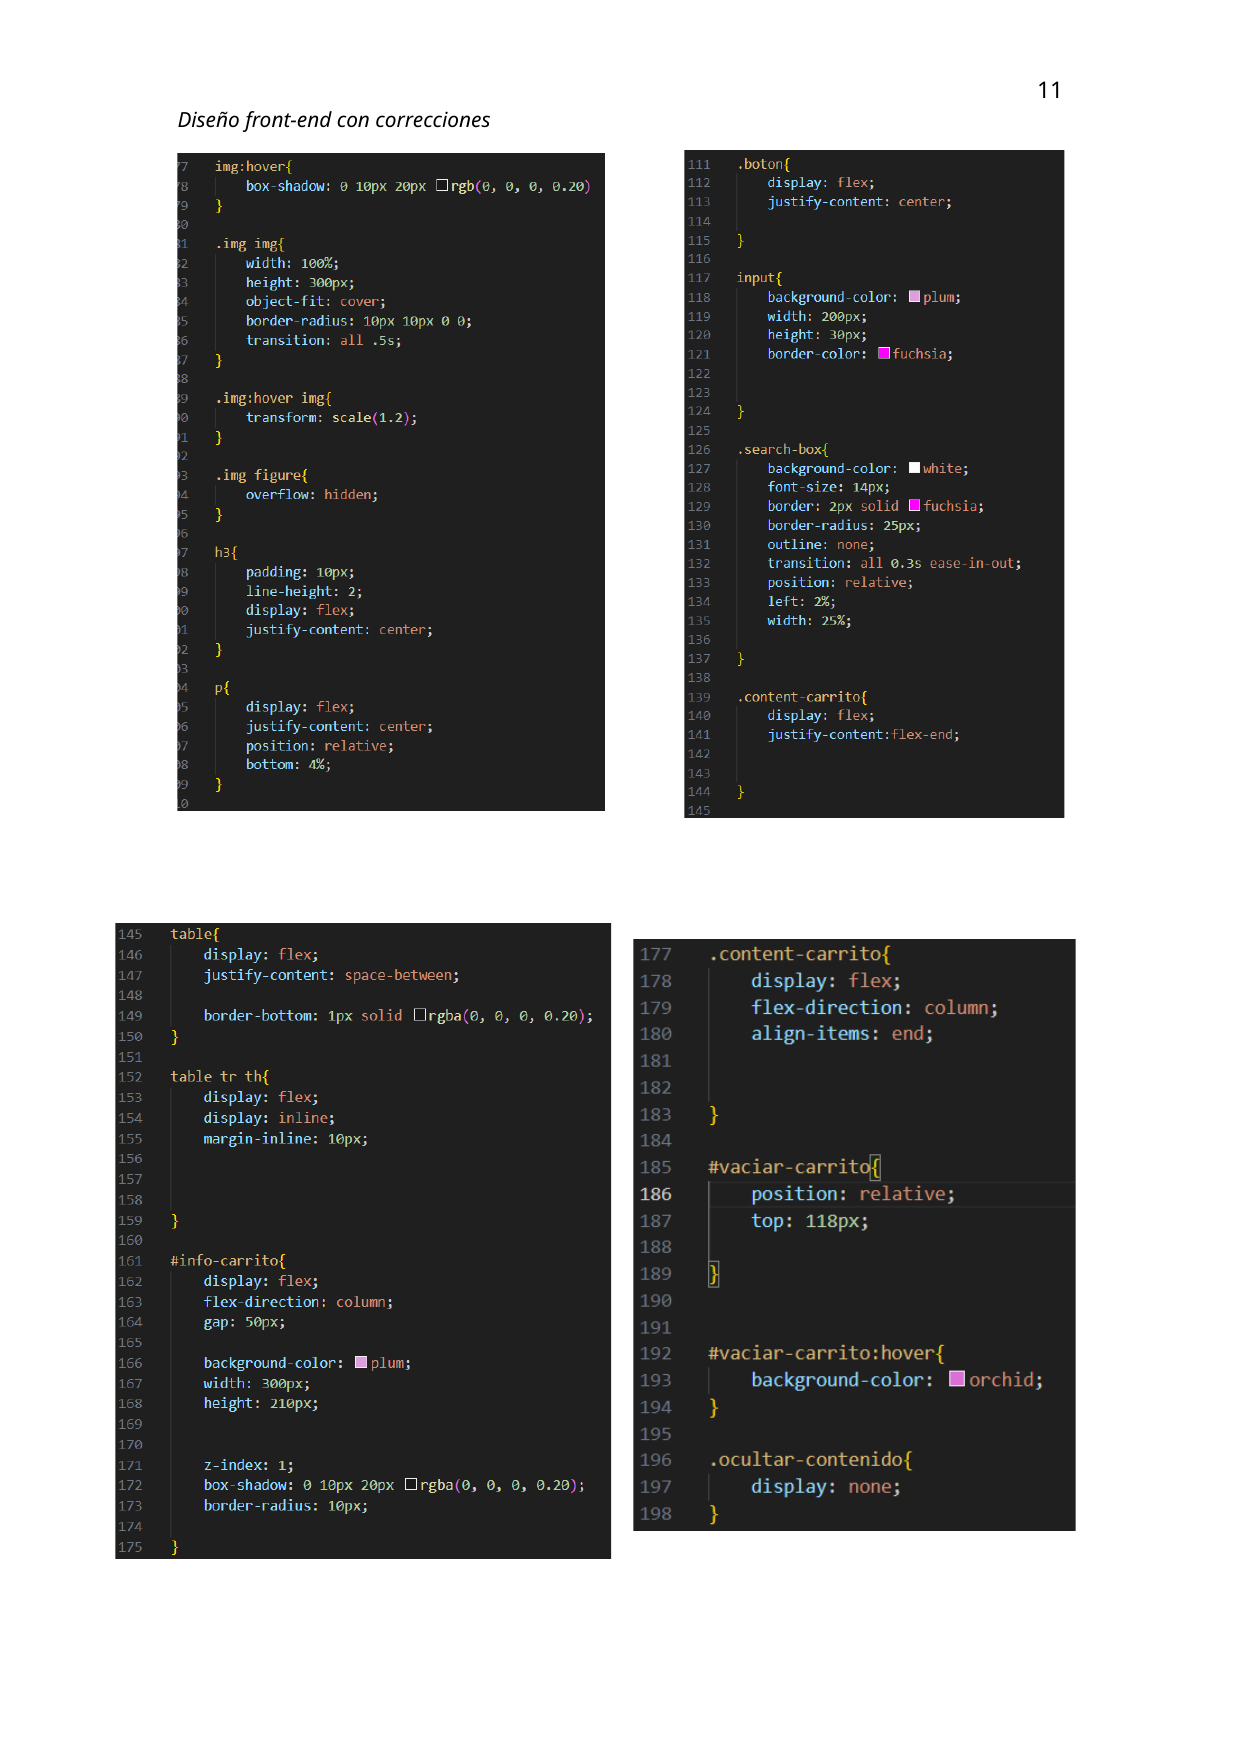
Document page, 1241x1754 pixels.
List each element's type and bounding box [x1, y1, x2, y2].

picture [633, 939, 1076, 1531]
picture [684, 150, 1065, 818]
picture [115, 923, 612, 1559]
picture [177, 153, 605, 811]
